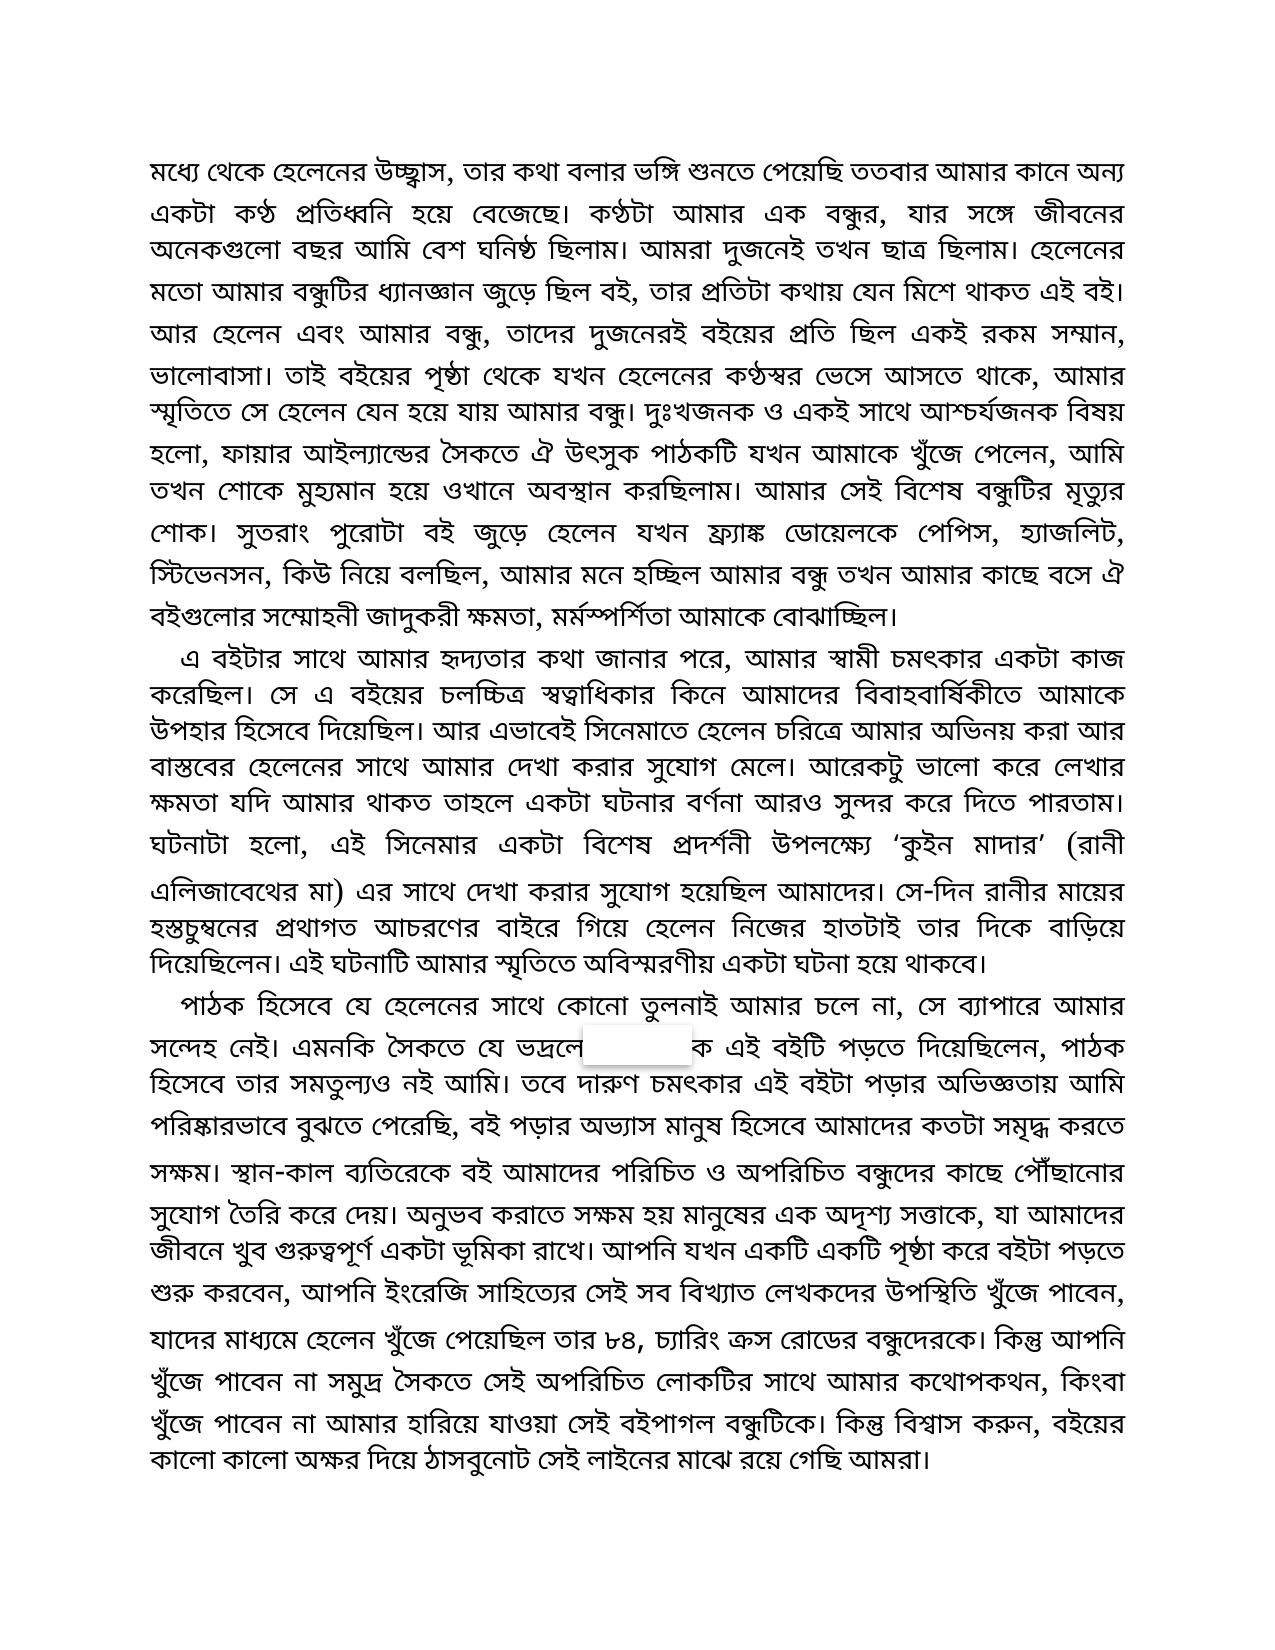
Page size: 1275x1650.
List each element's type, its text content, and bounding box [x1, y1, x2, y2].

text এ বইটার সাথে আমার হৃদ্যতার কথা জানার পরে, আমার স্বামী চমৎকার একটা কাজ করেছিল। সে এ বইয়ের চলচ্চিত্র স্বত্বাধিকার কিনে আমাদের বিবাহবার্ষিকীতে আমাকে উপহার হিসেবে দিয়েছিল। আর এভাবেই সিনেমাতে হেলেন চরিত্রে আমার অভিনয় করা আর বাস্তবের হেলেনের সাথে আমার দেখা করার সুযোগ মেলে। আরেকটু ভালো করে লেখার ক্ষমতা যদি আমার থাকত তাহলে একটা ঘটনার বর্ণনা আরও সুন্দর করে দিতে পারতাম। ঘটনাটা হলো, এই সিনেমার একটা বিশেষ প্রদর্শনী উপলক্ষ্যে ‘কুইন মাদার’ (রানী এলিজাবেথের মা) এর সাথে দেখা করার সুযোগ হয়েছিল আমাদের। সে-দিন রানীর মায়ের হস্তচুম্বনের প্রথাগত আচরণের বাইরে গিয়ে হেলেন নিজের হাতটাই তার দিকে বাড়িয়ে দিয়েছিলেন। এই ঘটনাটি আমার স্মৃতিতে অবিস্মরণীয় একটা ঘটনা হয়ে থাকবে। [150, 637, 1125, 984]
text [150, 150, 1125, 637]
text পাঠক হিসেবে যে হেলেনের সাথে কোনো তুলনাই আমার চলে না, সে ব্যাপারে আমার সন্দেহ নেই। এমনকি সৈকতে যে ভদ্রলোক আমাকে এই বইটি পড়তে দিয়েছিলেন, পাঠক হিসেবে তার সমতুল্যও নই আমি। তবে দারুণ চমৎকার এই বইটা পড়ার অভিজ্ঞতায় আমি পরিষ্কারভাবে বুঝতে পেরেছি, বই পড়ার অভ্যাস মানুষ হিসেবে আমাদের কতটা সমৃদ্ধ করতে সক্ষম। স্থান-কাল ব্যতিরেকে বই আমাদের পরিচিত ও অপরিচিত বন্ধুদের কাছে পৌঁছানোর সুযোগ তৈরি করে দেয়। অনুভব করাতে সক্ষম হয় মানুষের এক অদৃশ্য সত্তাকে, যা আমাদের জীবনে খুব গুরুত্বপূর্ণ একটা ভূমিকা রাখে। আপনি যখন একটি একটি পৃষ্ঠা করে বইটা পড়তে শুরু করবেন, আপনি ইংরেজি সাহিত্যের সেই সব বিখ্যাত লেখকদের উপস্থিতি খুঁজে পাবেন, যাদের মাধ্যমে হেলেন খুঁজে পেয়েছিল তার ৮৪, চ্যারিং ক্রস রোডের বন্ধুদেরকে। কিন্তু আপনি খুঁজে পাবেন না সমুদ্র সৈকতে সেই অপরিচিত লোকটির সাথে আমার কথোপকথন, কিংবা খুঁজে পাবেন না আমার হারিয়ে যাওয়া সেই বইপাগল বন্ধুটিকে। কিন্তু বিশ্বাস করুন, বইয়ের কালো কালো অক্ষর দিয়ে ঠাসবুনোট সেই লাইনের মাঝে রয়ে গেছি আমরা। [150, 984, 1125, 1481]
